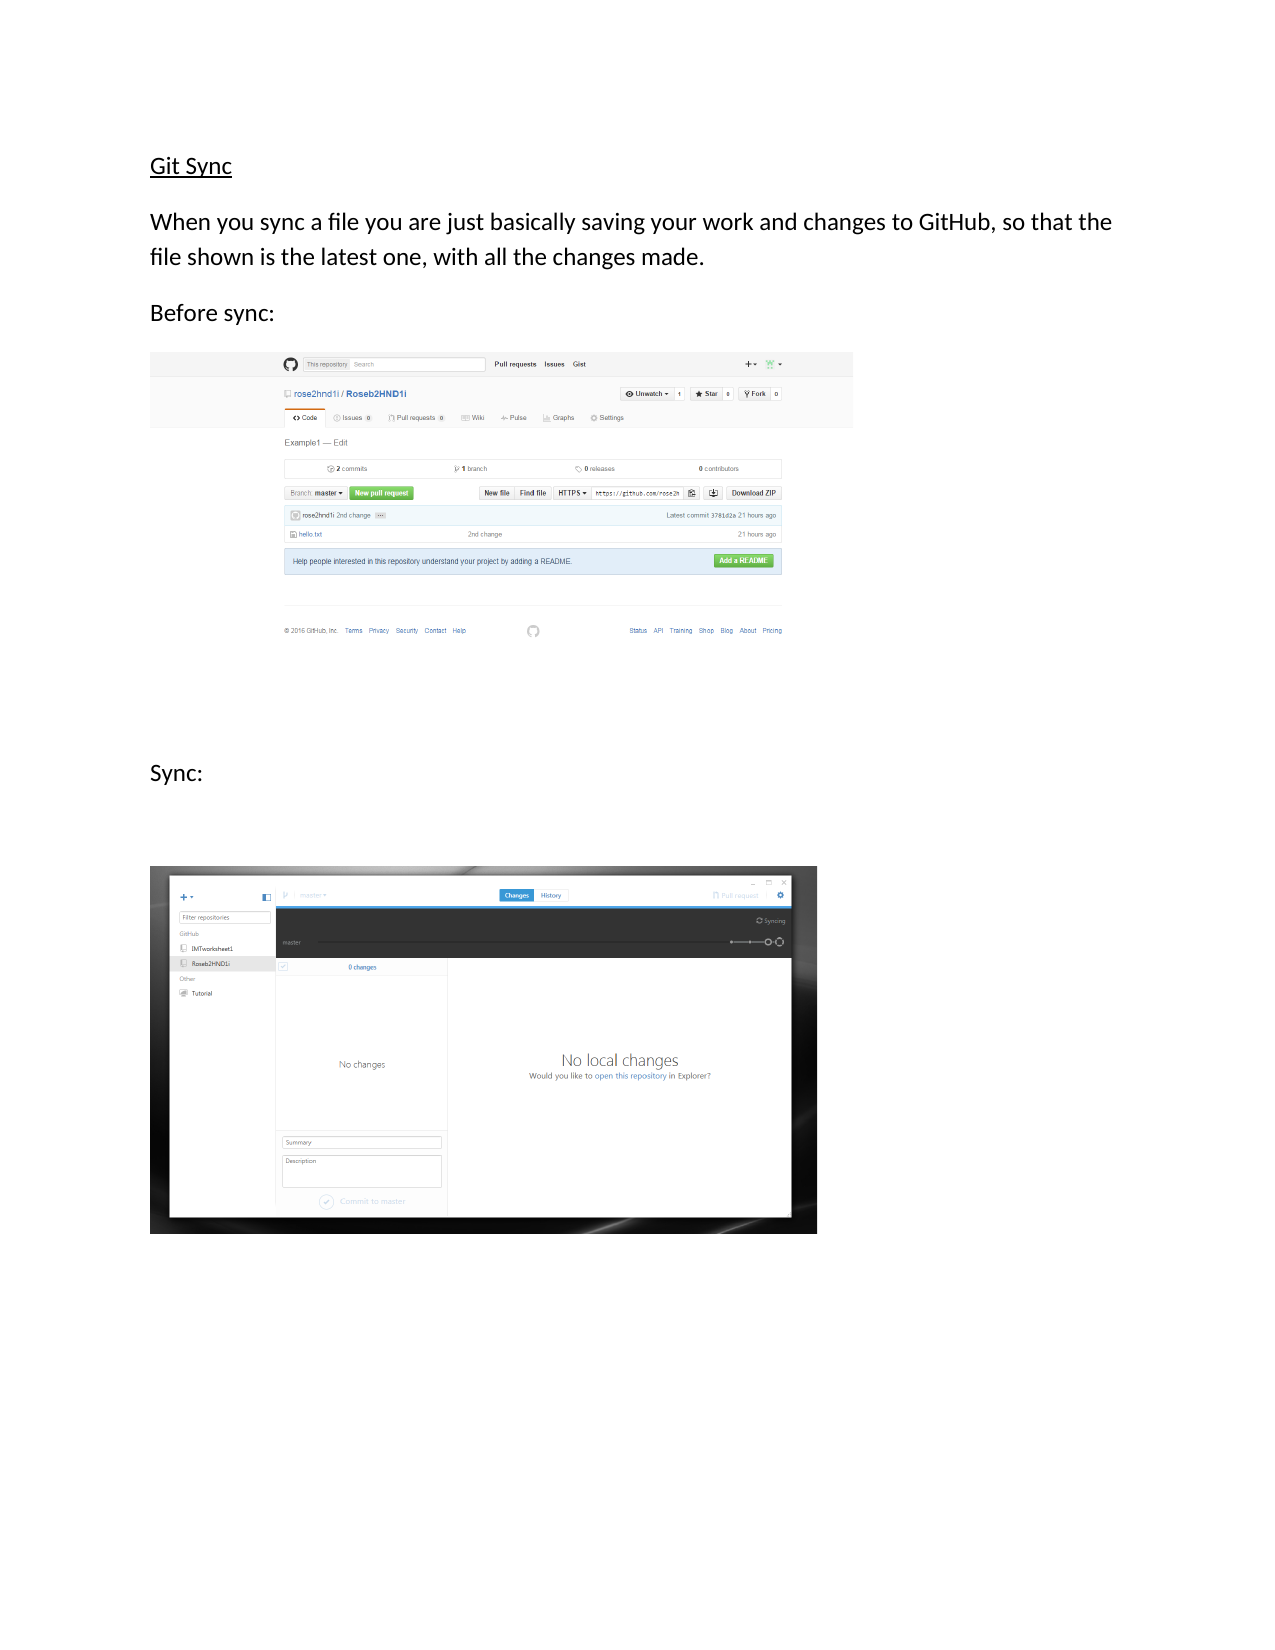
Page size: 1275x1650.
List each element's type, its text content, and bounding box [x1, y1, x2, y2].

picture [150, 866, 818, 1234]
text When you sync a file you are just basically saving your work and changes to GitHub, so that the file shown is the latest one, with all the changes made. [150, 206, 1125, 271]
text Git Sync [150, 150, 1125, 181]
text Before sync: [150, 297, 1125, 327]
text Sync: [150, 757, 1125, 788]
picture [150, 352, 854, 733]
